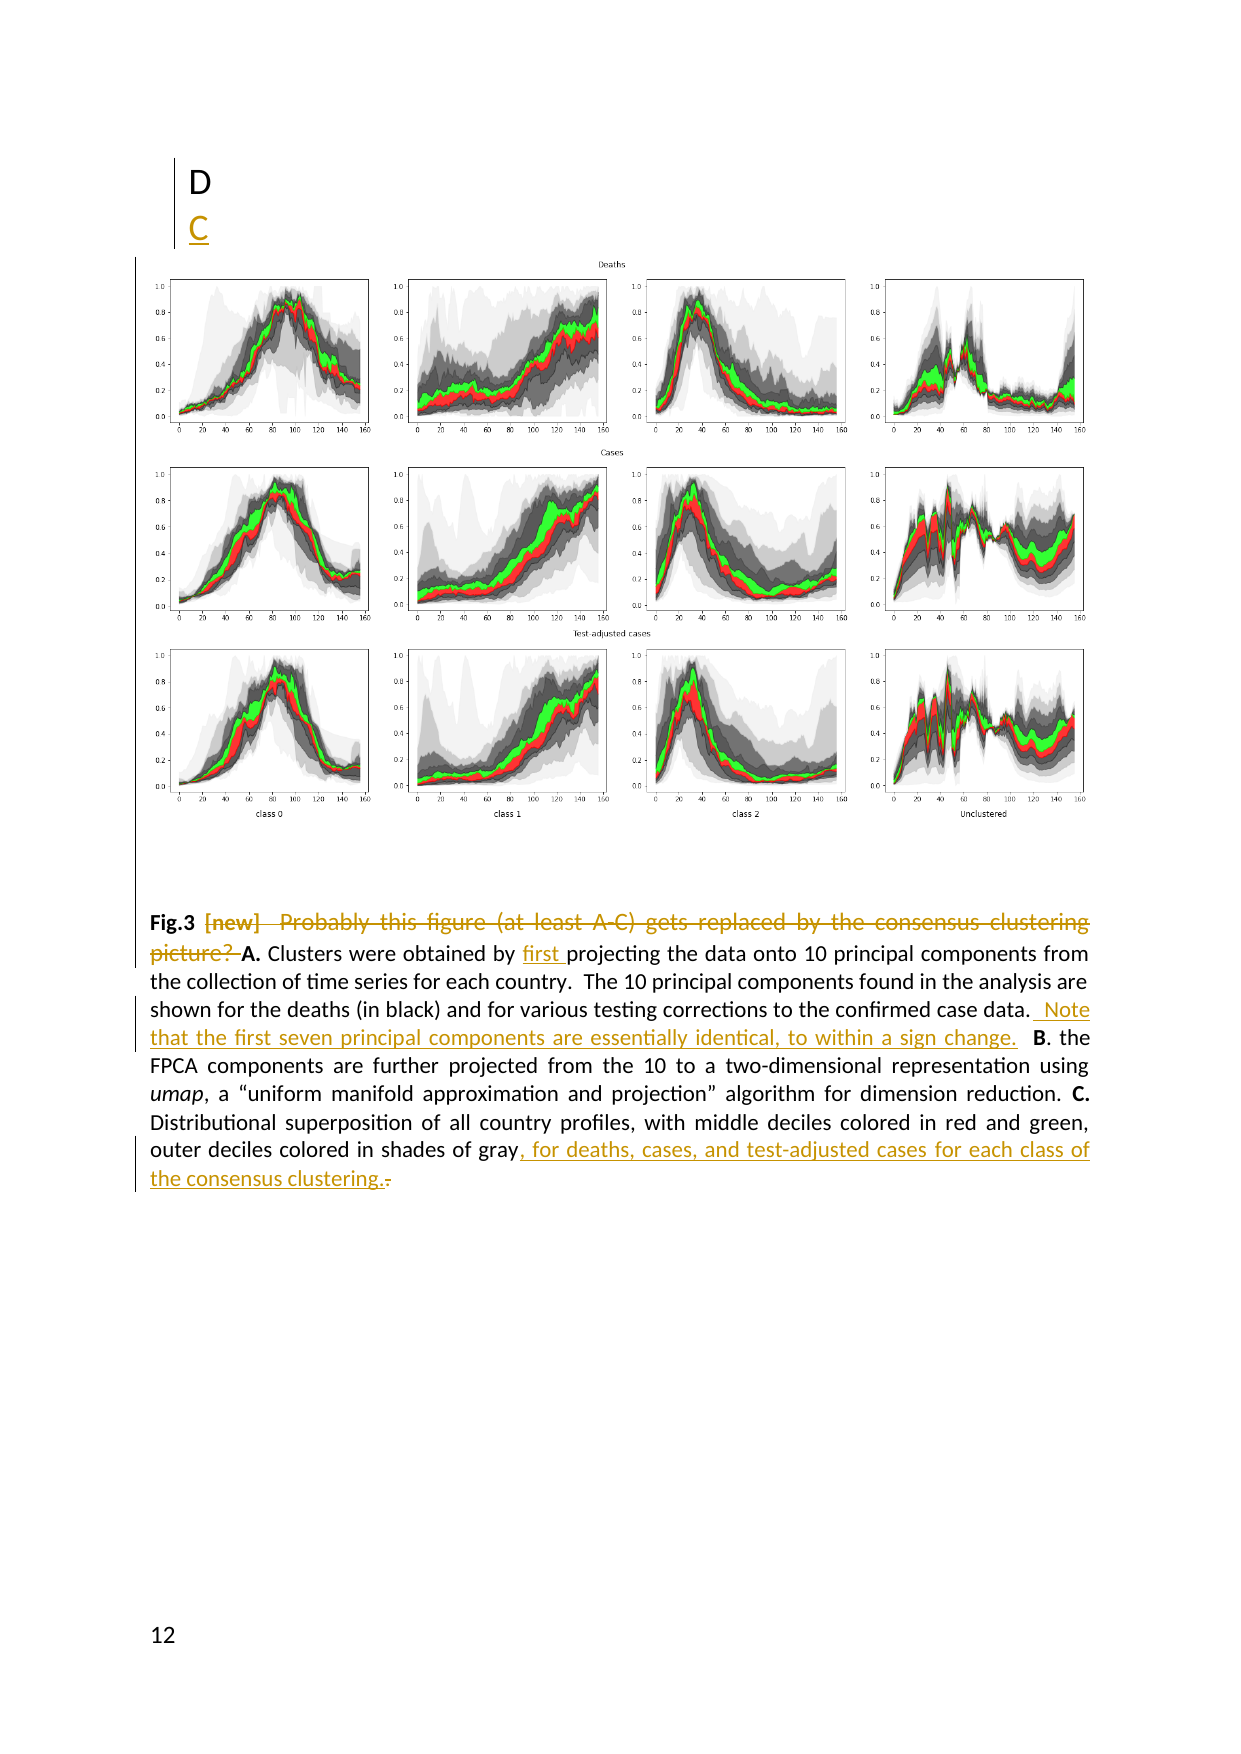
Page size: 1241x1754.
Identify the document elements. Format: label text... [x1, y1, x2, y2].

picture [150, 444, 1090, 823]
picture [150, 256, 1090, 438]
text Fig.3 A. Clusters were obtained by projecting the data onto 10 principal components from the collection of time series for each country. The 10 principal components found in the analysis are shown for the deaths (in black) and for various testing corrections to the confirmed case data. B. the FPCA components are further projected from the 10 to a two-dimensional representation using umap, a “uniform manifold approximation and projection” algorithm for dimension reduction. C. Distributional superposition of all country profiles, with middle deciles colored in red and green, outer deciles colored in shades of gray [150, 906, 1090, 1192]
